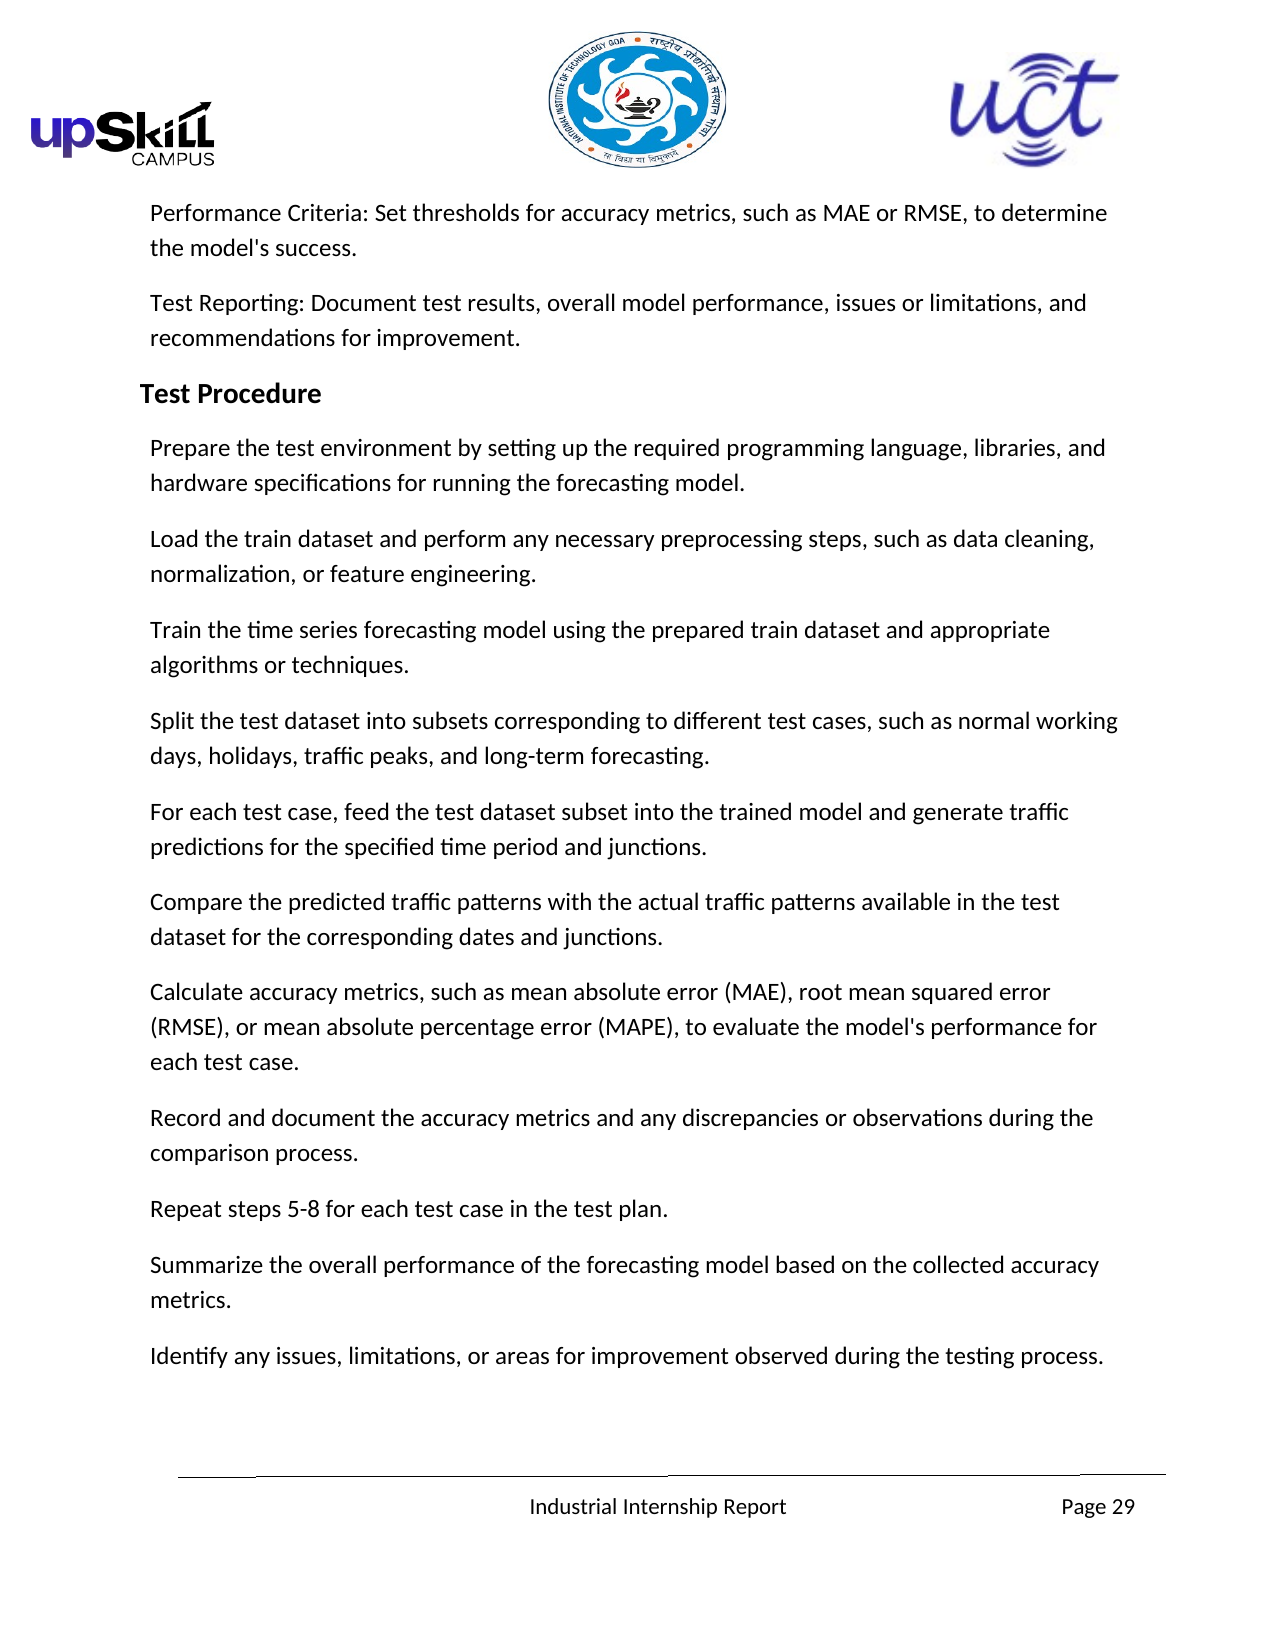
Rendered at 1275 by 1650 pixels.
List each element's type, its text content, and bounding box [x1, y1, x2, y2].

subtitle Test Procedure [102, 375, 1269, 411]
text Train the time series forecasting model using the prepared train dataset and appropriate algorithms or techniques. [150, 614, 1085, 680]
text Split the test dataset into subsets corresponding to different test cases, such as normal working days, holidays, traffic peaks, and long-term forecasting. [150, 705, 1122, 771]
text For each test case, feed the test dataset subset into the trained model and generate traffic predictions for the specified time period and junctions. [150, 796, 1085, 861]
text Identify any issues, limitations, or areas for improvement observed during the testing process. [150, 1340, 1269, 1371]
picture [950, 52, 1120, 169]
text Prepare the test environment by setting up the required programming language, libraries, and hardware specifications for running the forecasting model. [150, 433, 1123, 498]
picture [31, 101, 215, 166]
text Test Reporting: Document test results, overall model performance, issues or limitations, and recommendations for improvement. [150, 288, 1123, 353]
text Performance Criteria: Set thresholds for accuracy metrics, such as MAE or RMSE, to determine the model's success. [150, 197, 1123, 262]
picture [548, 31, 727, 168]
text Record and document the accuracy metrics and any discrepancies or observations during the comparison process. [150, 1102, 1123, 1168]
text Calculate accuracy metrics, such as mean absolute error (MAE), root mean squared error (RMSE), or mean absolute percentage error (MAPE), to evaluate the model's performance for each test case. [150, 976, 1100, 1077]
text Compare the predicted traffic patterns with the actual traffic patterns available in the test dataset for the corresponding dates and junctions. [150, 886, 1085, 952]
text Load the train dataset and perform any necessary preprocessing steps, such as data cleaning, normalization, or feature engineering. [150, 523, 1098, 589]
text Repeat steps 5-8 for each test case in the test plan. [150, 1193, 1269, 1224]
text Summarize the overall performance of the forecasting model based on the collected accuracy metrics. [150, 1249, 1102, 1315]
